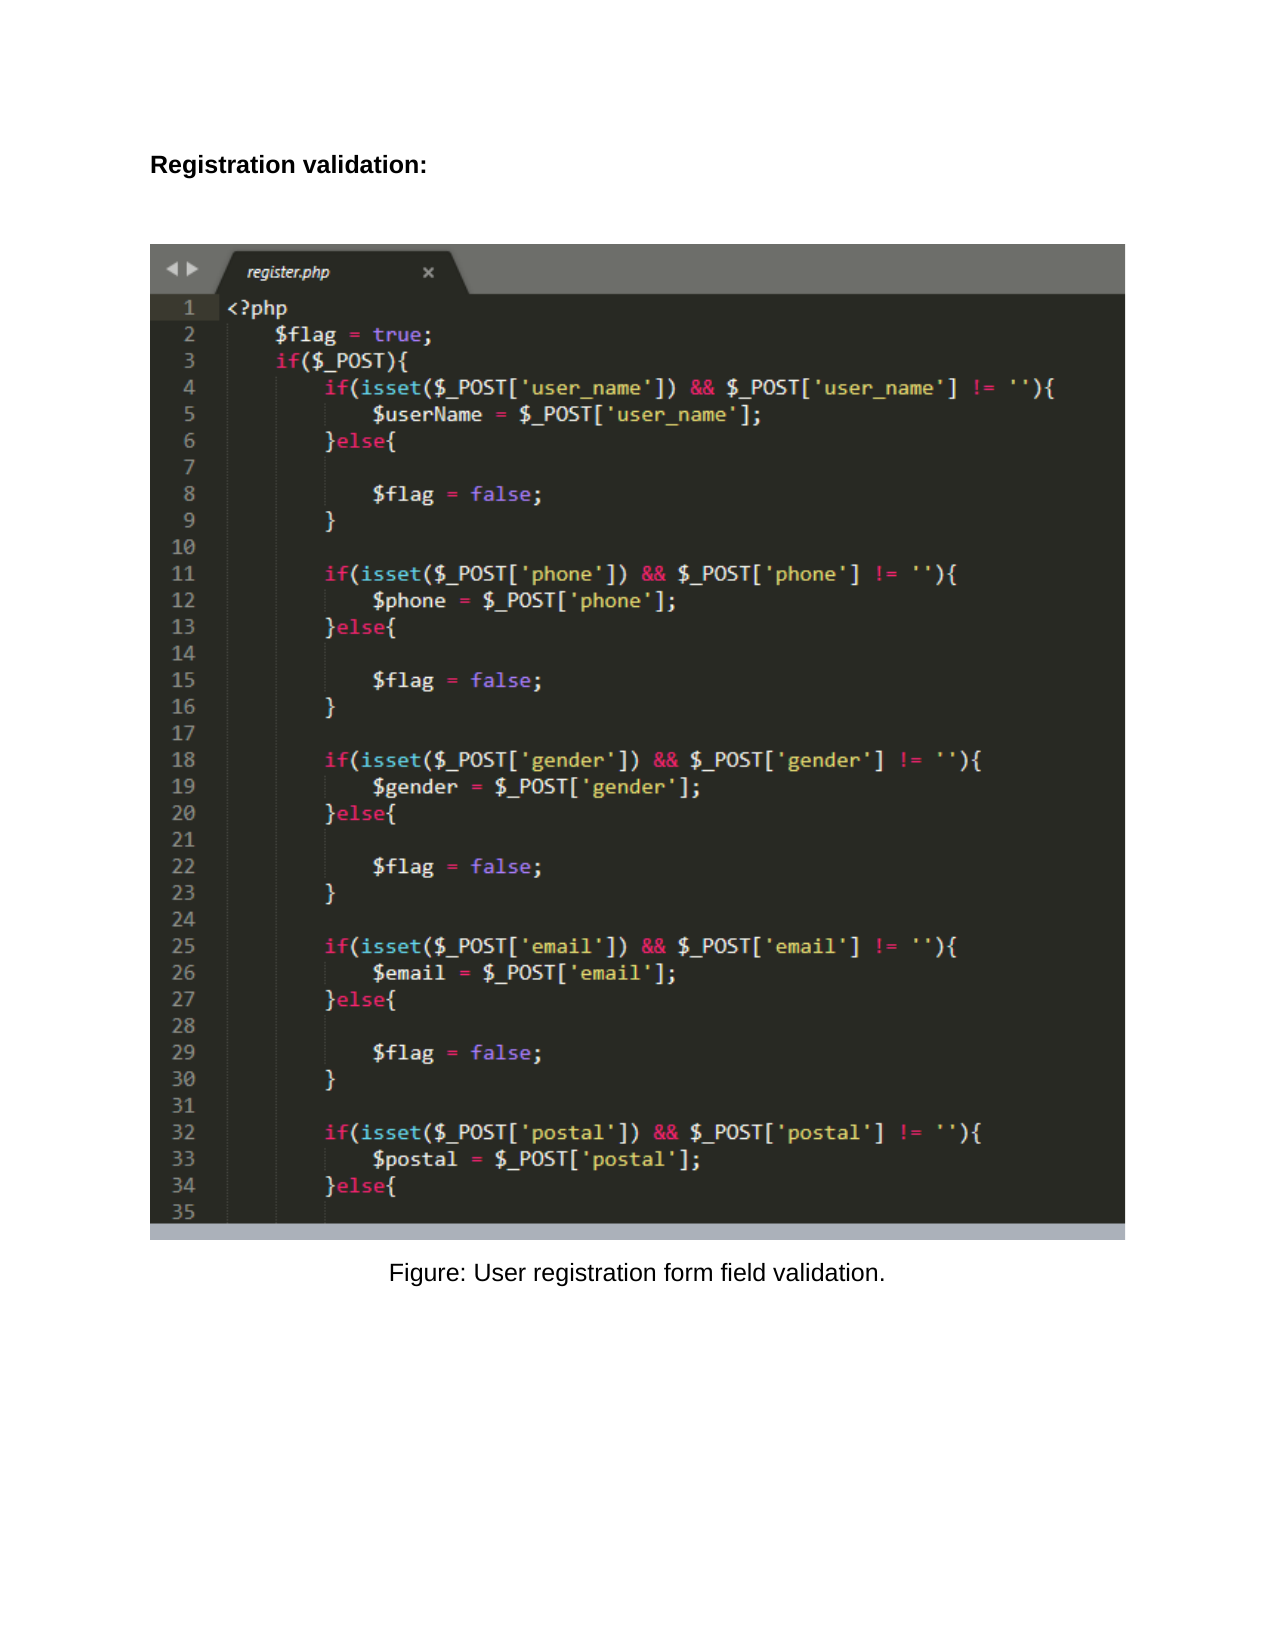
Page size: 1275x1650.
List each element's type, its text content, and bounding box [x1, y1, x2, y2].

text Registration validation: [150, 150, 1125, 179]
text Figure: User registration form field validation. [150, 1258, 1125, 1287]
picture [150, 244, 1125, 1240]
